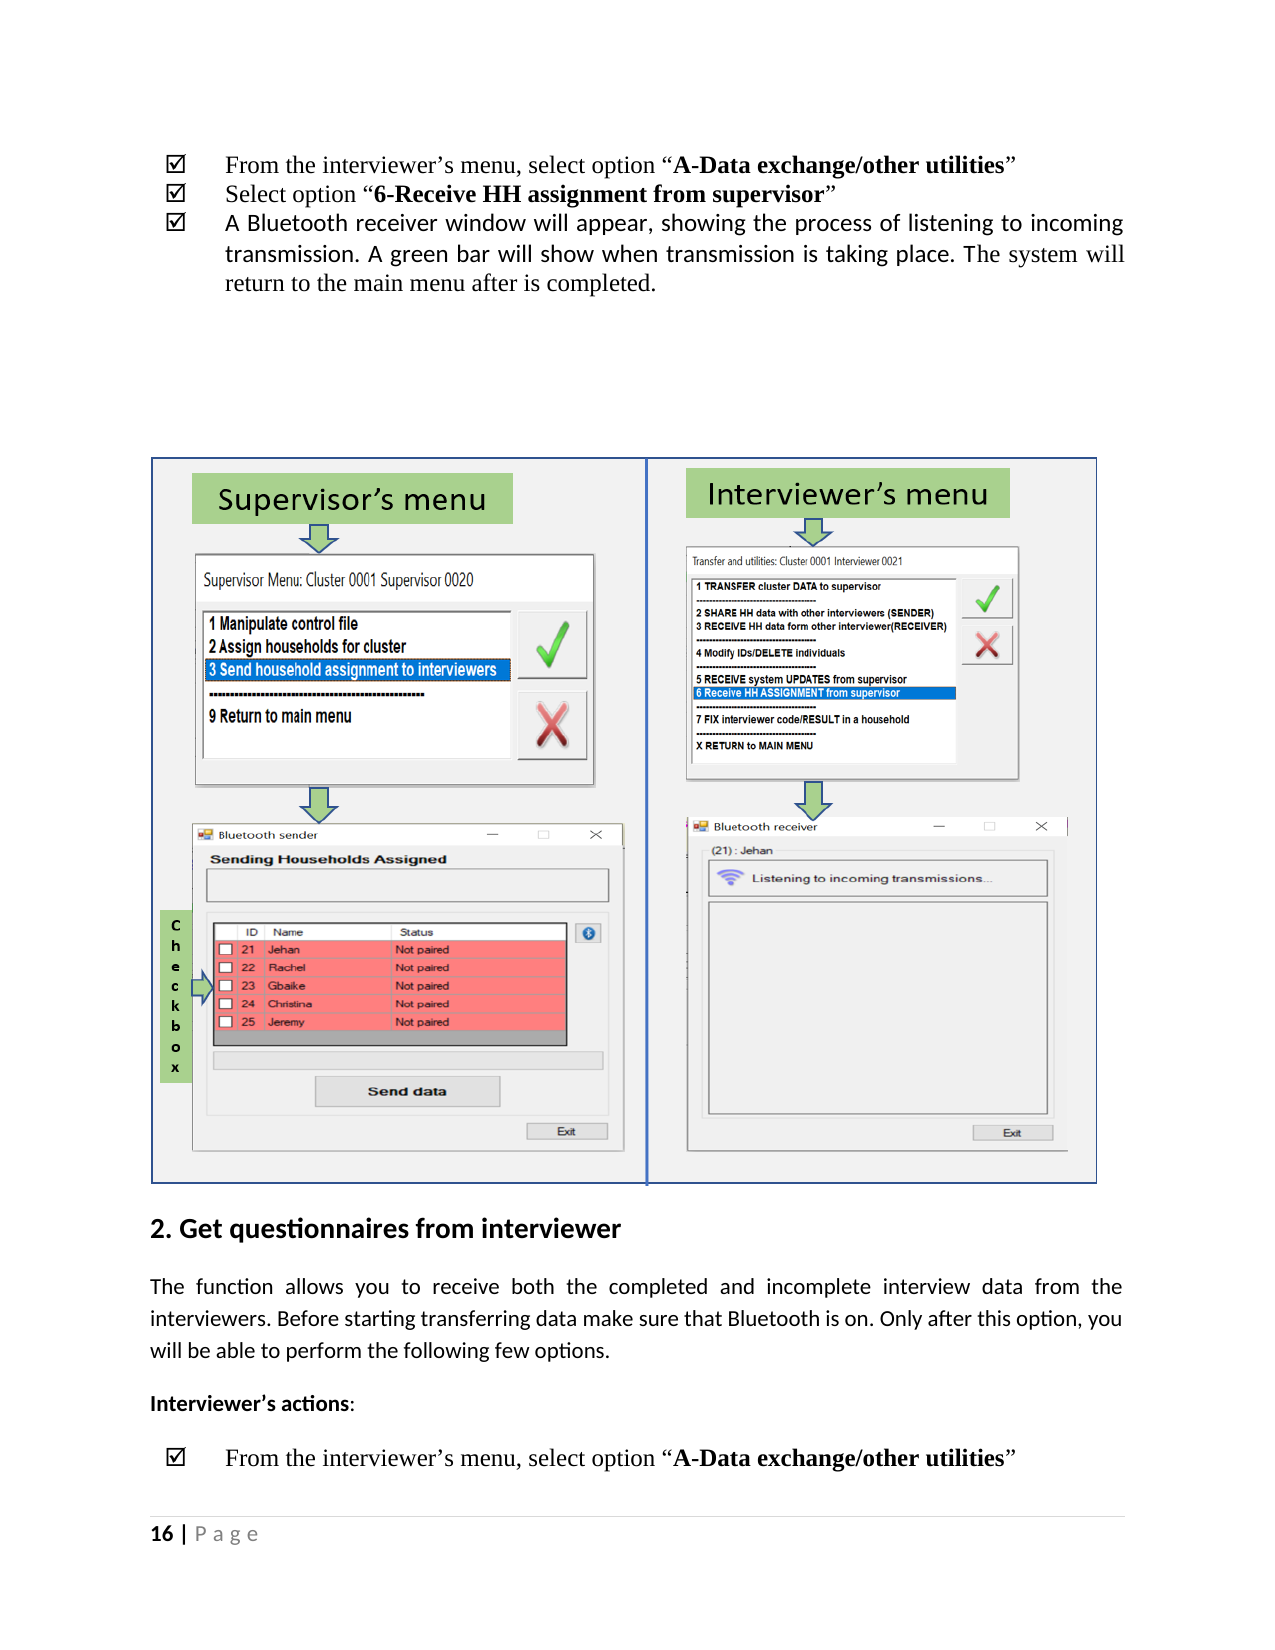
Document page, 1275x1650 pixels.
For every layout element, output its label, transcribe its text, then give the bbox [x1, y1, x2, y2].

list From the interviewer’s menu, select option “A-Data exchange/other utilities” [187, 150, 1125, 179]
text The function allows you to receive both the completed and incomplete interview data from the interviewers. Before starting transferring data make sure that Bluetooth is on. Only after this option, you will be able to perform the following few options. [150, 1272, 1125, 1364]
list A Bluetooth receiver window will appear, showing the process of listening to incoming transmission. A green bar will show when transmission is taking place. The system will return to the main menu after is completed. [187, 207, 1125, 297]
picture [150, 456, 1098, 1186]
list Select option “6-Receive HH assignment from supervisor” [187, 179, 1125, 207]
list From the interviewer’s menu, select option “A-Data exchange/other utilities” [187, 1443, 1125, 1471]
text Interviewer’s actions: [150, 1389, 1125, 1418]
